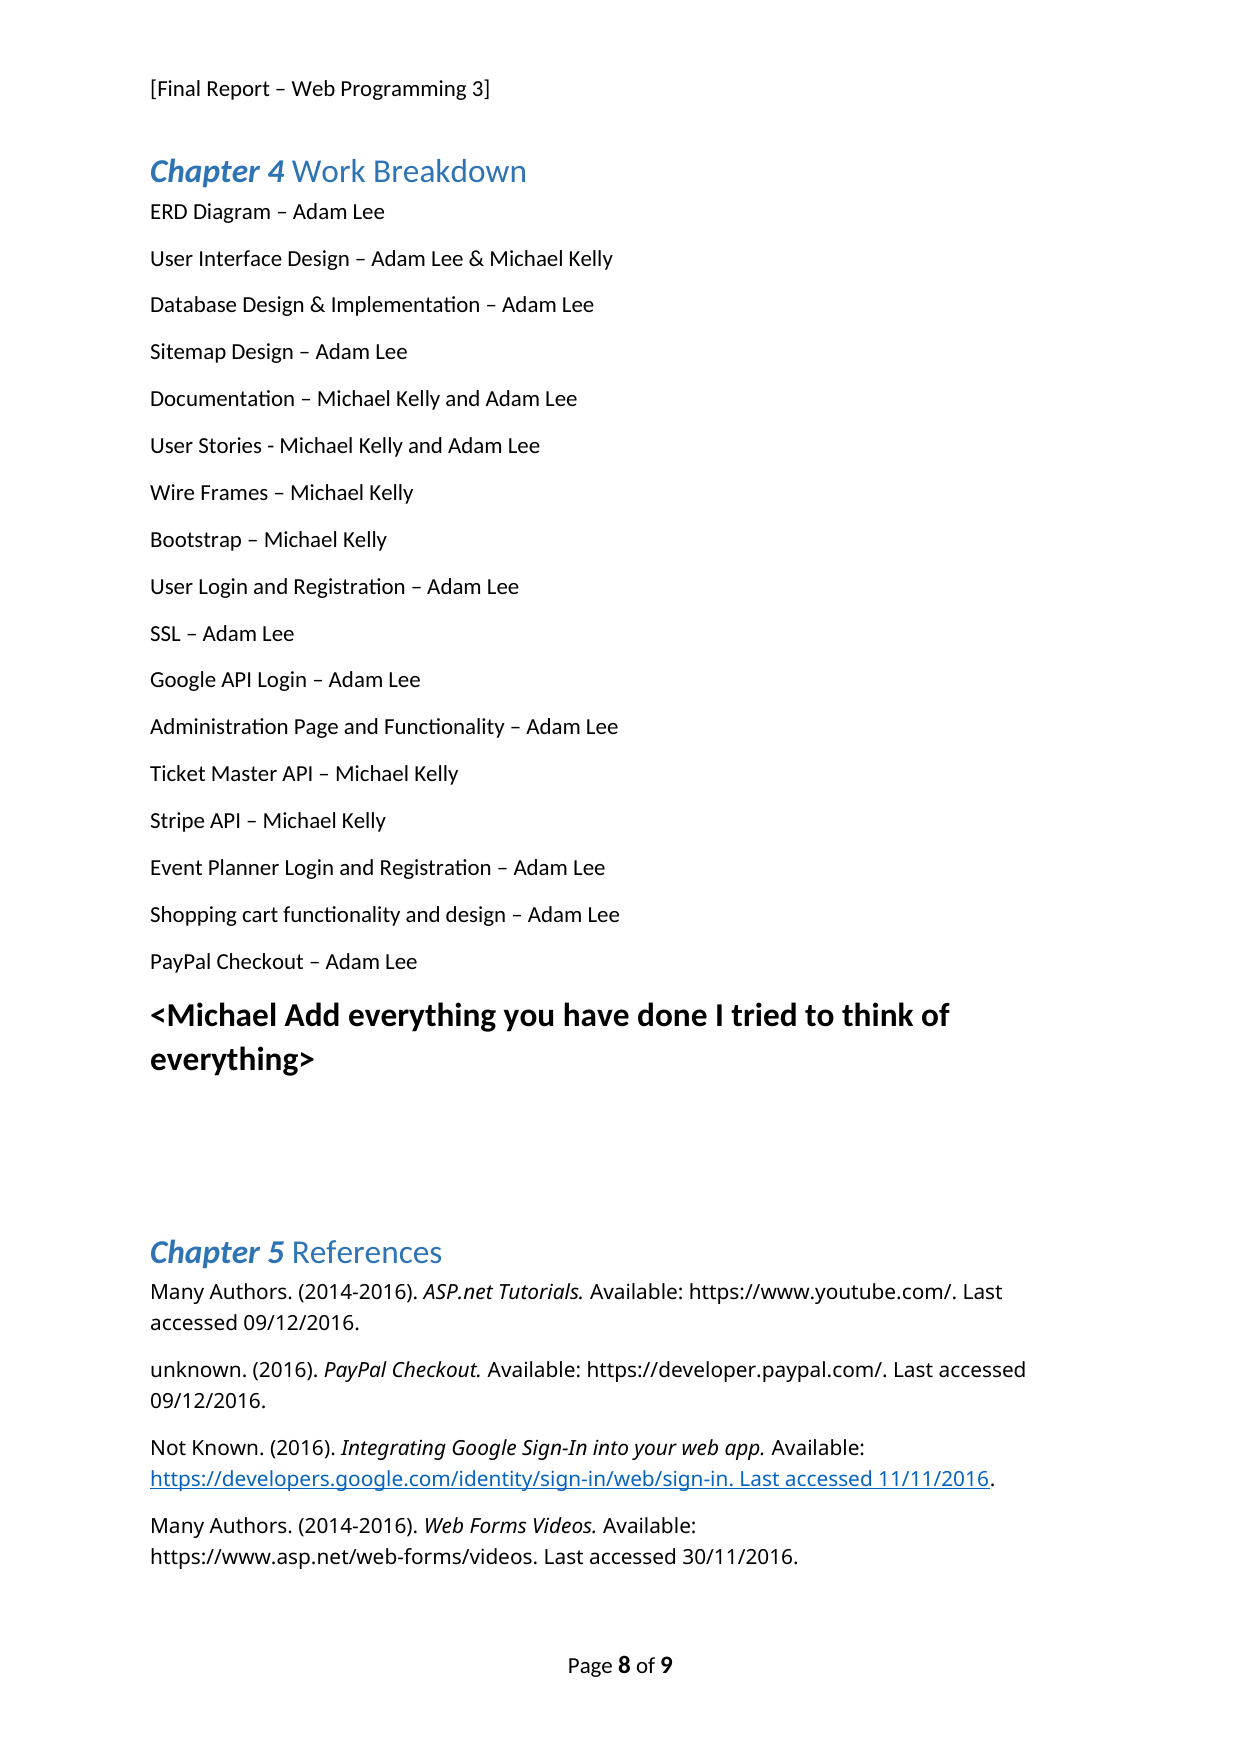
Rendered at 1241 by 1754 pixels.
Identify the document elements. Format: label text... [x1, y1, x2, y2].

text ERD Diagram – Adam Lee [150, 197, 1090, 225]
text Wire Frames – Michael Kelly [150, 478, 1090, 506]
text Documentation – Michael Kelly and Adam Lee [150, 384, 1090, 412]
text Many Authors. (2014-2016). ASP.net Tutorials. Available: https://www.youtube.com/. Last accessed 09/12/2016. [150, 1277, 1090, 1336]
text Administration Page and Functionality – Adam Lee [150, 712, 1090, 740]
text SSL – Adam Lee [150, 619, 1090, 647]
text Sitemap Design – Adam Lee [150, 337, 1090, 365]
text Not Known. (2016). Integrating Google Sign-In into your web app. Available: https://developers.google.com/identity/sign-in/web/sign-in. Last accessed 11/11/2016. [150, 1433, 1090, 1492]
subtitle Work Breakdown [150, 150, 1090, 191]
text <Michael Add everything you have done I tried to think of everything> [150, 994, 1090, 1078]
text Many Authors. (2014-2016). Web Forms Videos. Available: https://www.asp.net/web-forms/videos. Last accessed 30/11/2016. [150, 1511, 1090, 1570]
subtitle References [150, 1231, 1090, 1271]
text User Interface Design – Adam Lee & Michael Kelly [150, 244, 1090, 272]
text PayPal Checkout – Adam Lee [150, 947, 1090, 975]
text User Login and Registration – Adam Lee [150, 572, 1090, 600]
text Event Planner Login and Registration – Adam Lee [150, 853, 1090, 881]
text Ticket Master API – Michael Kelly [150, 759, 1090, 787]
text Stripe API – Michael Kelly [150, 806, 1090, 834]
text unknown. (2016). PayPal Checkout. Available: https://developer.paypal.com/. Last accessed 09/12/2016. [150, 1355, 1090, 1414]
text Bootstrap – Michael Kelly [150, 525, 1090, 553]
text Shopping cart functionality and design – Adam Lee [150, 900, 1090, 928]
text Google API Login – Adam Lee [150, 666, 1090, 693]
text User Stories - Michael Kelly and Adam Lee [150, 431, 1090, 459]
text Database Design & Implementation – Adam Lee [150, 291, 1090, 318]
